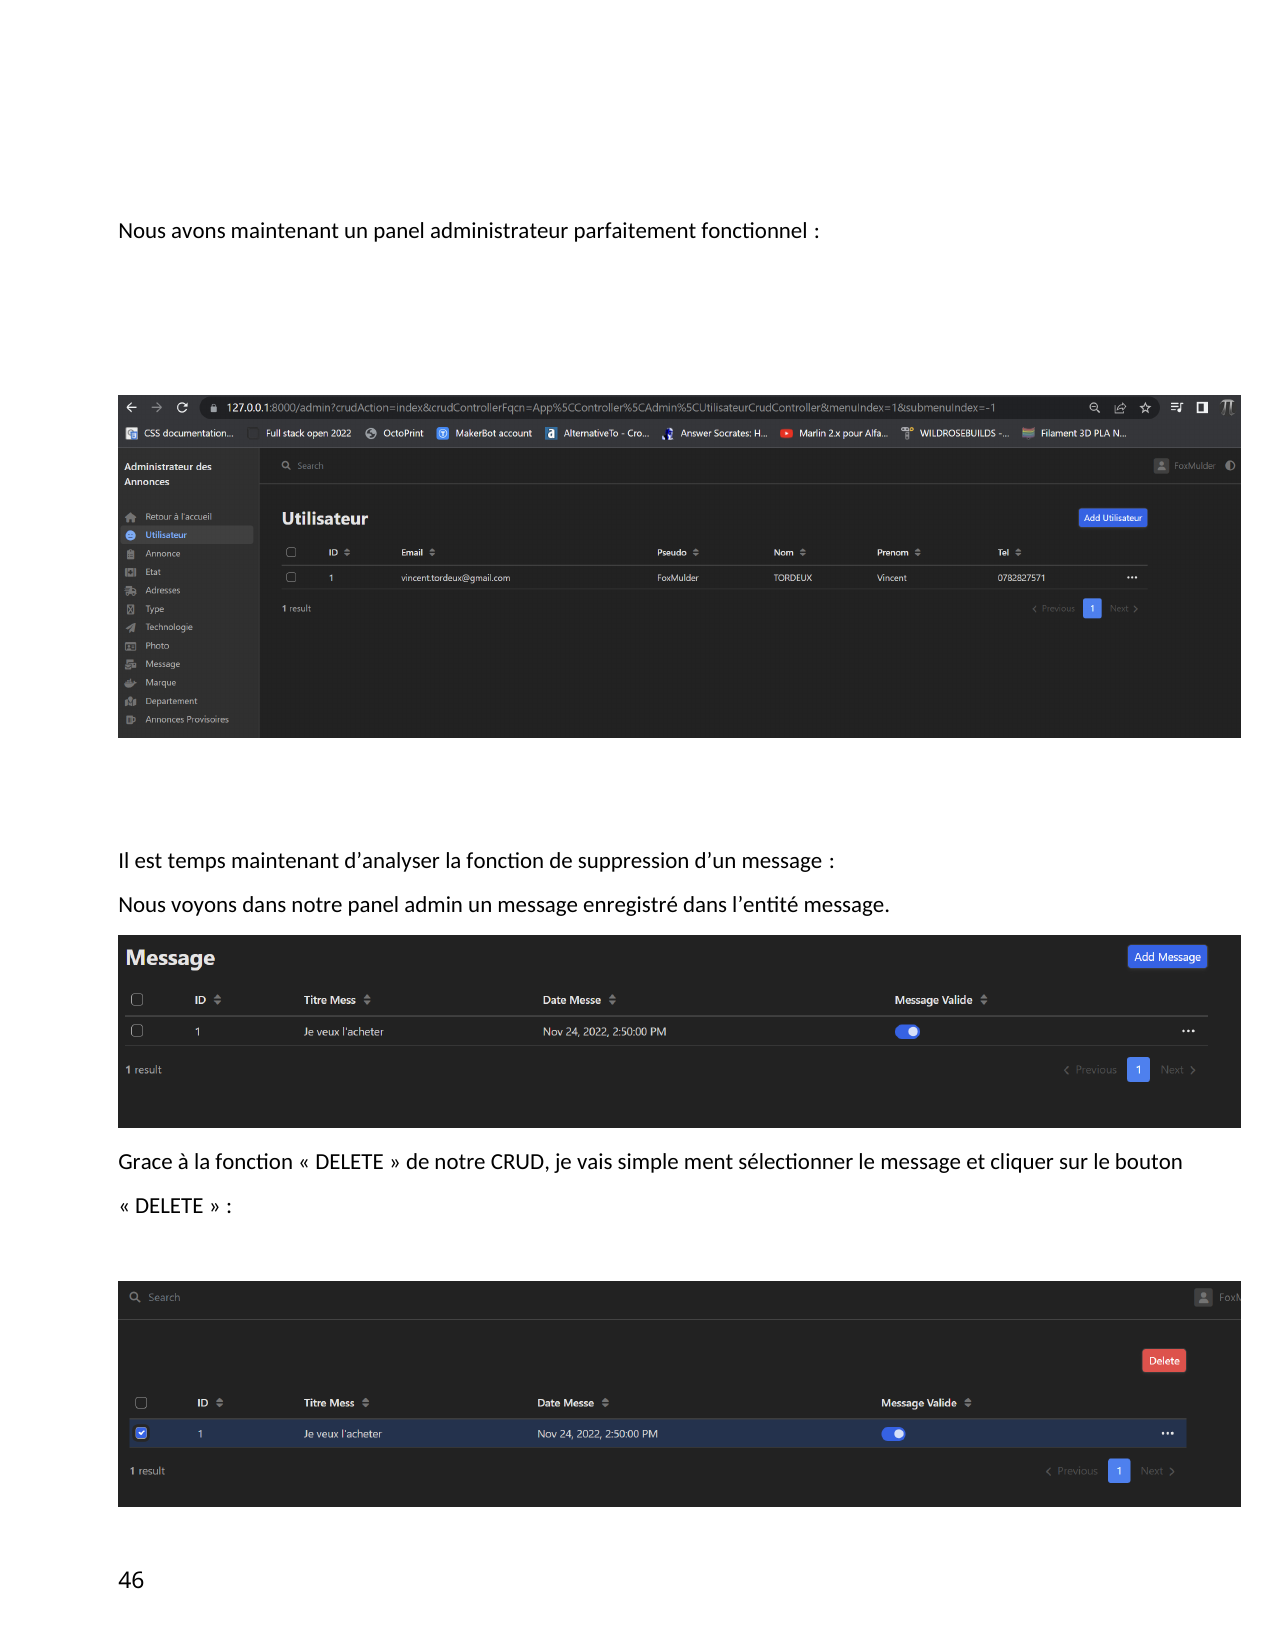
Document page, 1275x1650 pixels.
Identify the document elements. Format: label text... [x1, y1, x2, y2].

text Grace à la fonction « DELETE » de notre CRUD, je vais simple ment sélectionner le message et cliquer sur le bouton « DELETE » : [118, 1147, 1214, 1219]
text Il est temps maintenant d’analyser la fonction de suppression d’un message : [118, 846, 1214, 874]
text Nous avons maintenant un panel administrateur parfaitement fonctionnel : [118, 217, 1214, 245]
text Nous voyons dans notre panel admin un message enregistré dans l’entité message. [118, 891, 1214, 919]
